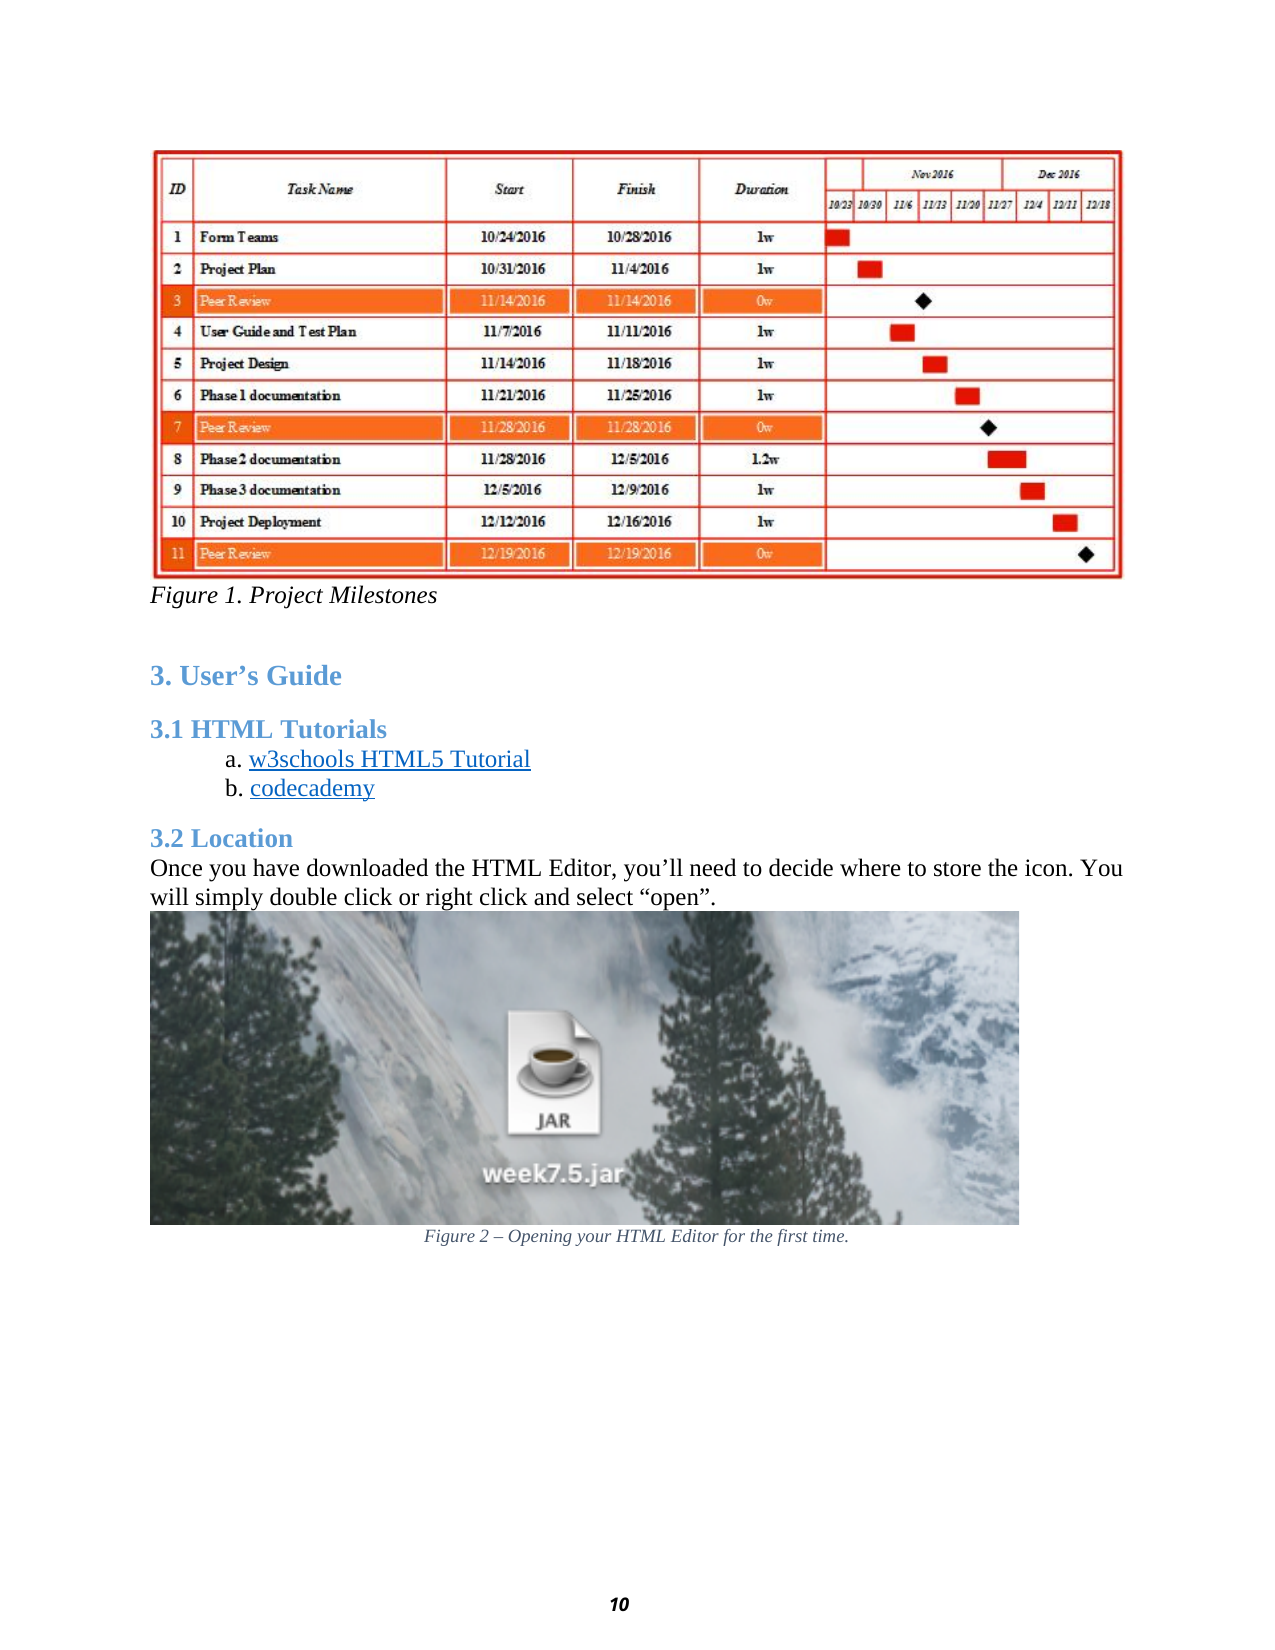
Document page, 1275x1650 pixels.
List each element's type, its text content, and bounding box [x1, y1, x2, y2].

text Figure 1. Project Milestones [150, 580, 1125, 608]
text Once you have downloaded the HTML Editor, you’ll need to decide where to store the icon. You will simply double click or right click and select “open”. [150, 853, 1125, 911]
subtitle 3. User’s Guide [150, 658, 1125, 692]
picture [150, 911, 1020, 1225]
text b. codecademy [150, 773, 1125, 802]
subtitle 3.2 Location [150, 822, 1125, 853]
picture [150, 150, 1125, 580]
text a. w3schools HTML5 Tutorial [150, 744, 1125, 773]
subtitle 3.1 HTML Tutorials [150, 713, 1125, 744]
text Figure 2 – Opening your HTML Editor for the first time. [150, 1224, 1125, 1246]
